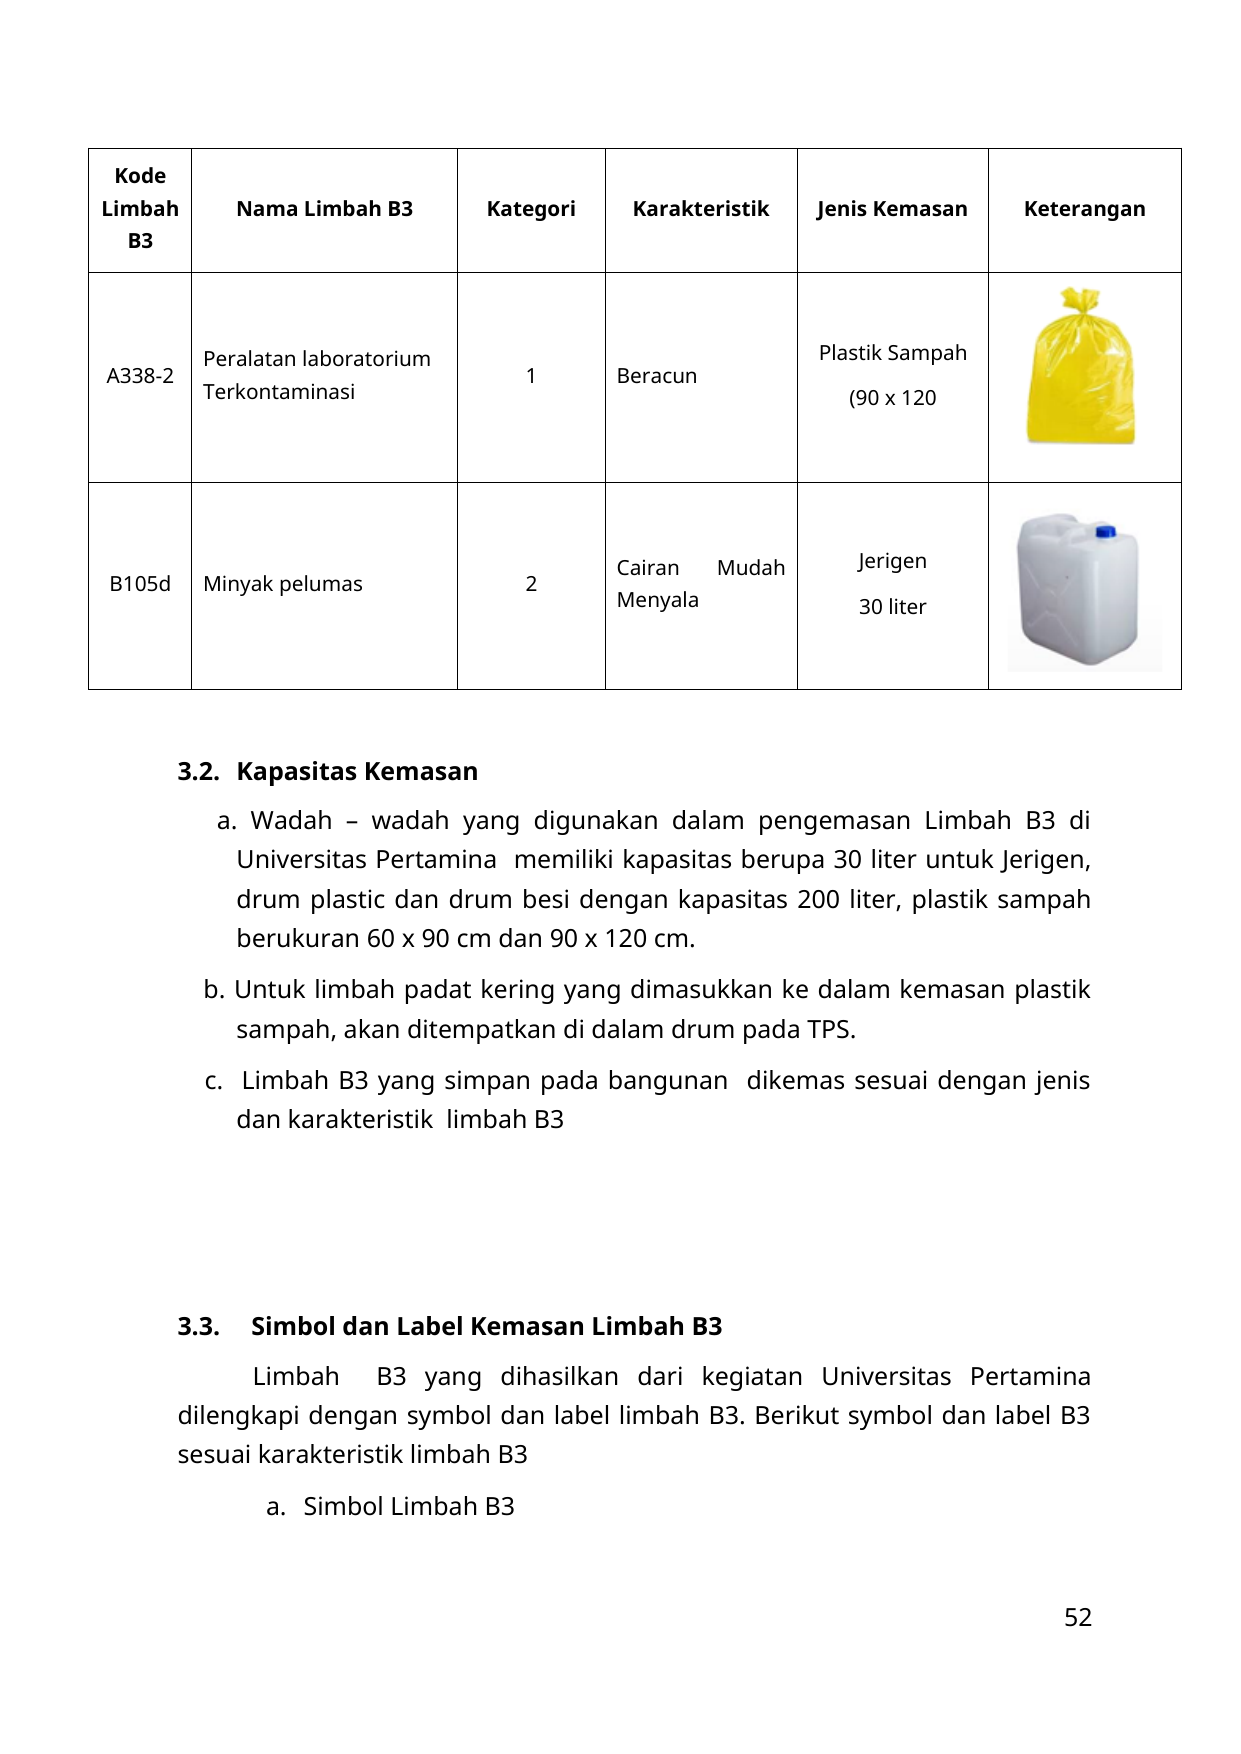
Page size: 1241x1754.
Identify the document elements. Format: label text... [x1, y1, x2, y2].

table_cell Beracun [606, 273, 797, 482]
table_cell 1 [458, 273, 605, 482]
table_header Karakteristik [606, 149, 797, 272]
table_cell 2 [458, 483, 605, 688]
list Simbol Limbah B3 [266, 1488, 1092, 1522]
table_header Kode Limbah B3 [89, 149, 191, 272]
table_cell [989, 273, 1181, 482]
picture [1007, 495, 1163, 672]
picture [1010, 285, 1160, 465]
table_cell B105d [89, 483, 191, 688]
table_cell Peralatan laboratorium Terkontaminasi [192, 273, 457, 482]
text c. Limbah B3 yang simpan pada bangunan dikemas sesuai dengan jenis dan karakteristik limbah B3 [177, 1063, 1092, 1136]
subtitle Kapasitas Kemasan [177, 754, 1092, 788]
table_cell [989, 483, 1181, 688]
table_cell A338-2 [89, 273, 191, 482]
table_header Keterangan [989, 149, 1181, 272]
table_cell Plastik Sampah (90 x 120 [798, 273, 988, 482]
table_cell Minyak pelumas [192, 483, 457, 688]
table_cell Jerigen 30 liter [798, 483, 988, 688]
text a. Wadah – wadah yang digunakan dalam pengemasan Limbah B3 di Universitas Pertamina memiliki kapasitas berupa 30 liter untuk Jerigen, drum plastic dan drum besi dengan kapasitas 200 liter, plastik sampah berukuran 60 x 90 cm dan 90 x 120 cm. [177, 803, 1092, 954]
text b. Untuk limbah padat kering yang dimasukkan ke dalam kemasan plastik sampah, akan ditempatkan di dalam drum pada TPS. [177, 972, 1092, 1045]
table_header Kategori [458, 149, 605, 272]
table_header Nama Limbah B3 [192, 149, 457, 272]
text Limbah B3 yang dihasilkan dari kegiatan Universitas Pertamina dilengkapi dengan symbol dan label limbah B3. Berikut symbol dan label B3 sesuai karakteristik limbah B3 [177, 1358, 1092, 1471]
table_header Jenis Kemasan [798, 149, 988, 272]
subtitle Simbol dan Label Kemasan Limbah B3 [177, 1309, 1092, 1343]
table_cell Cairan Mudah Menyala [606, 483, 797, 688]
